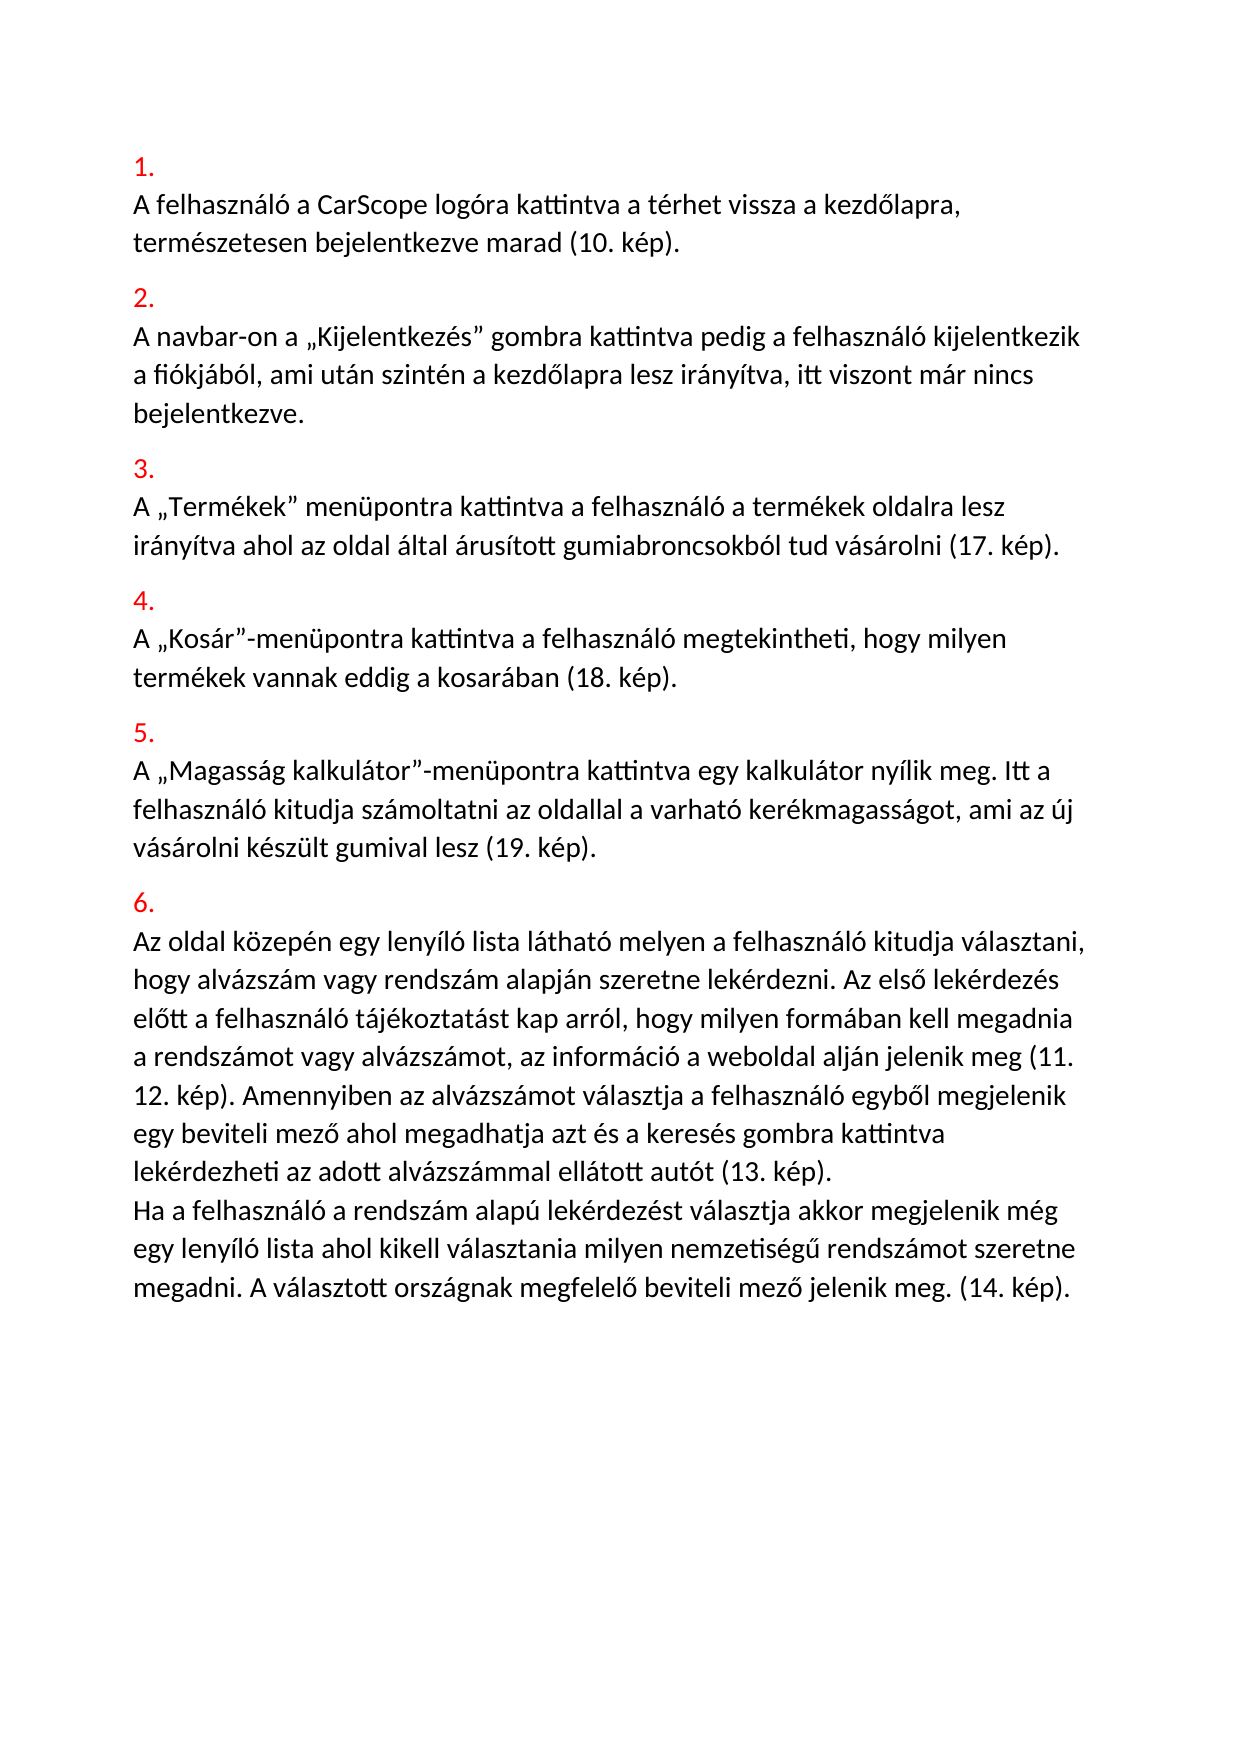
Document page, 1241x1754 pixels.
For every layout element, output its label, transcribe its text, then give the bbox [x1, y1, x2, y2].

text 5. A „Magasság kalkulátor”-menüpontra kattintva egy kalkulátor nyílik meg. Itt a felhasználó kitudja számoltatni az oldallal a varható kerékmagasságot, ami az új vásárolni készült gumival lesz (19. kép). [133, 714, 1093, 865]
text 1. A felhasználó a CarScope logóra kattintva a térhet vissza a kezdőlapra, természetesen bejelentkezve marad (10. kép). [133, 148, 1093, 260]
text 6. Az oldal közepén egy lenyíló lista látható melyen a felhasználó kitudja választani, hogy alvázszám vagy rendszám alapján szeretne lekérdezni. Az első lekérdezés előtt a felhasználó tájékoztatást kap arról, hogy milyen formában kell megadnia a rendszámot vagy alvázszámot, az információ a weboldal alján jelenik meg (11. 12. kép). Amennyiben az alvázszámot választja a felhasználó egyből megjelenik egy beviteli mező ahol megadhatja azt és a keresés gombra kattintva lekérdezheti az adott alvázszámmal ellátott autót (13. kép). Ha a felhasználó a rendszám alapú lekérdezést választja akkor megjelenik még egy lenyíló lista ahol kikell választania milyen nemzetiségű rendszámot szeretne megadni. A választott országnak megfelelő beviteli mező jelenik meg. (14. kép). [133, 884, 1093, 1304]
text 2. A navbar-on a „Kijelentkezés” gombra kattintva pedig a felhasználó kijelentkezik a fiókjából, ami után szintén a kezdőlapra lesz irányítva, itt viszont már nincs bejelentkezve. [133, 279, 1093, 431]
text 4. A „Kosár”-menüpontra kattintva a felhasználó megtekintheti, hogy milyen termékek vannak eddig a kosarában (18. kép). [133, 582, 1093, 694]
text 3. A „Termékek” menüpontra kattintva a felhasználó a termékek oldalra lesz irányítva ahol az oldal által árusított gumiabroncsokból tud vásárolni (17. kép). [133, 450, 1093, 562]
